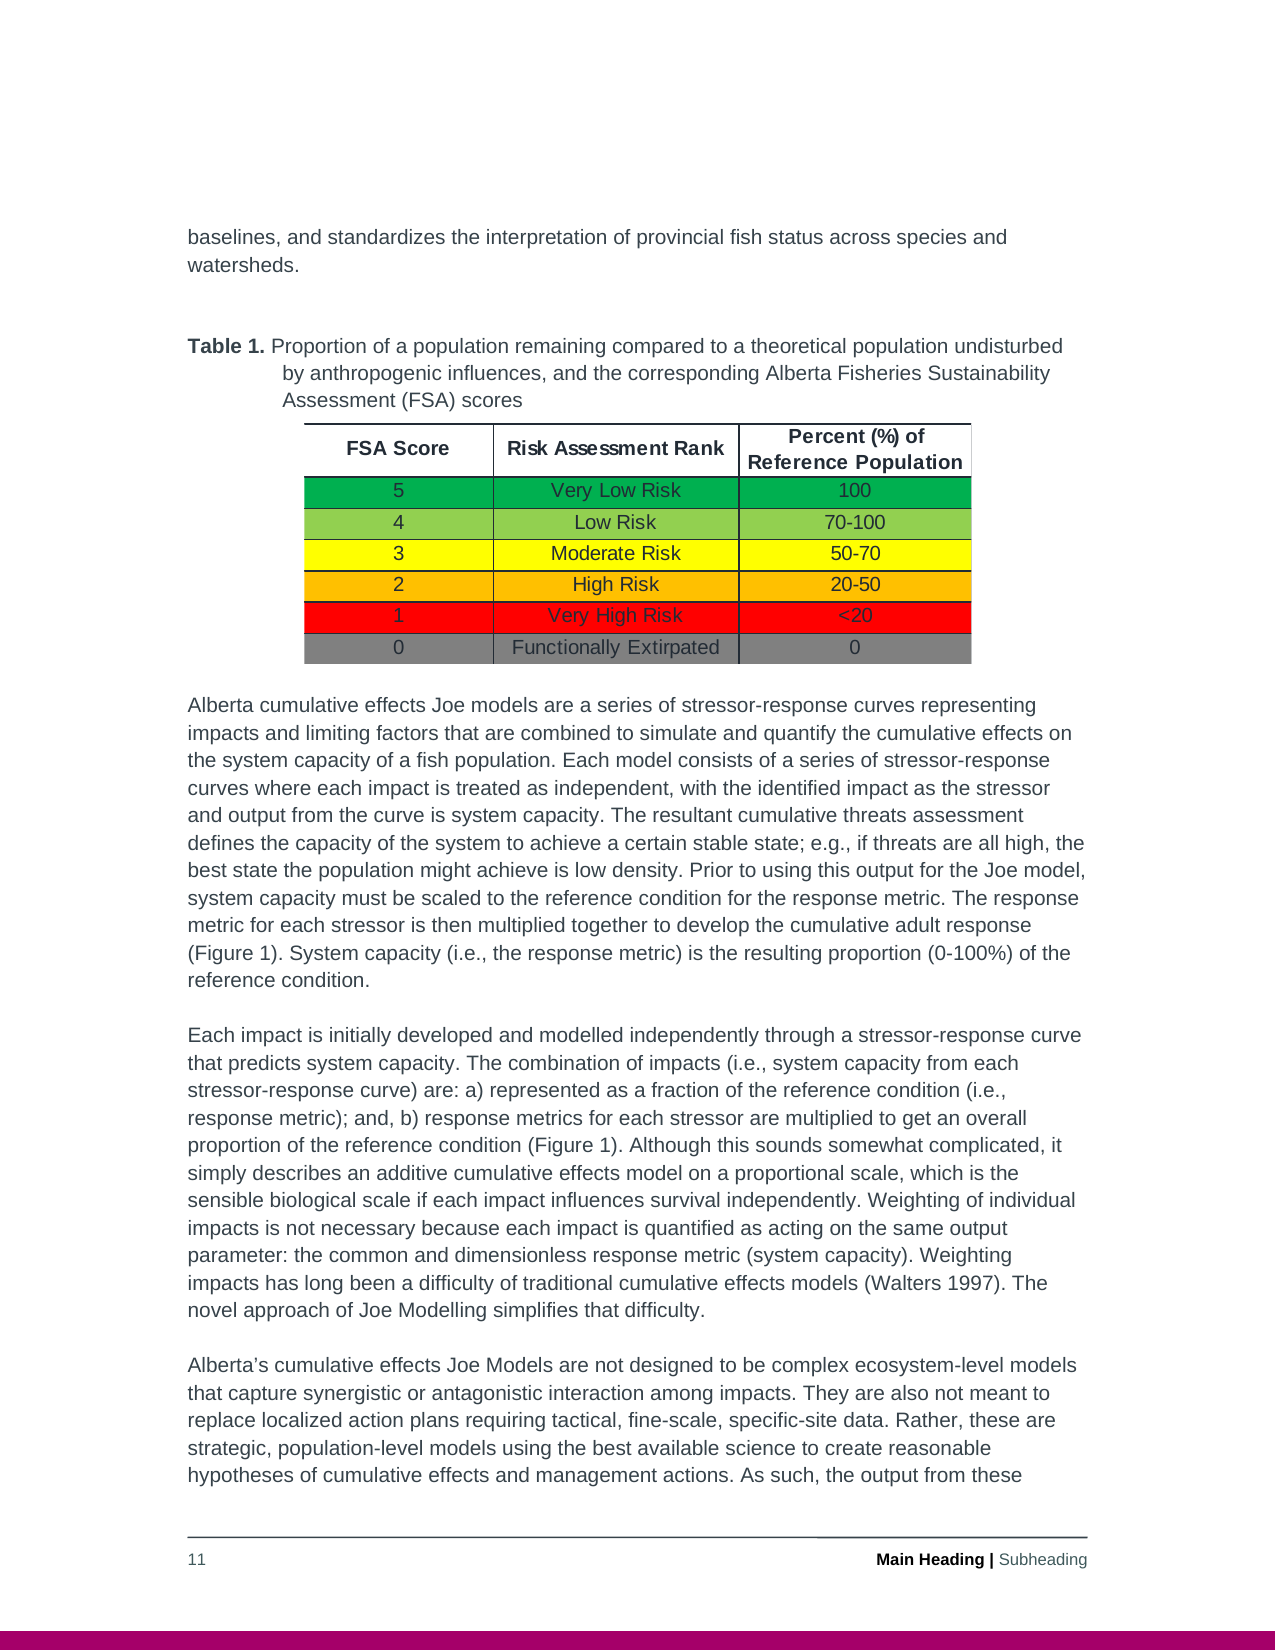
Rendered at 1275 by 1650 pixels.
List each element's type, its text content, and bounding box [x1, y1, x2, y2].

text Alberta cumulative effects Joe models are a series of stressor-response curves representing impacts and limiting factors that are combined to simulate and quantify the cumulative effects on the system capacity of a fish population. Each model consists of a series of stressor-response curves where each impact is treated as independent, with the identified impact as the stressor and output from the curve is system capacity. The resultant cumulative threats assessment defines the capacity of the system to achieve a certain stable state; e.g., if threats are all high, the best state the population might achieve is low density. Prior to using this output for the Joe model, system capacity must be scaled to the reference condition for the response metric. The response metric for each stressor is then multiplied together to develop the cumulative adult response (Figure 1). System capacity (i.e., the response metric) is the resulting proportion (0-100%) of the reference condition. [187, 693, 1087, 992]
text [187, 1353, 1087, 1487]
text Each impact is initially developed and modelled independently through a stressor-response curve that predicts system capacity. The combination of impacts (i.e., system capacity from each stressor-response curve) are: a) represented as a fraction of the reference condition (i.e., response metric); and, b) response metrics for each stressor are multiplied to get an overall proportion of the reference condition (Figure 1). Although this sounds somewhat complicated, it simply describes an additive cumulative effects model on a proportional scale, which is the sensible biological scale if each impact influences survival independently. Weighting of individual impacts is not necessary because each impact is quantified as acting on the same output parameter: the common and dimensionless response metric (system capacity). Weighting impacts has long been a difficulty of traditional cumulative effects models (Walters 1997). The novel approach of Joe Modelling simplifies that difficulty. [187, 1023, 1087, 1322]
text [187, 225, 1087, 276]
text Table 1. Proportion of a population remaining compared to a theoretical population undisturbed by anthropogenic influences, and the corresponding Alberta Fisheries Sustainability Assessment (FSA) scores [187, 331, 1087, 413]
